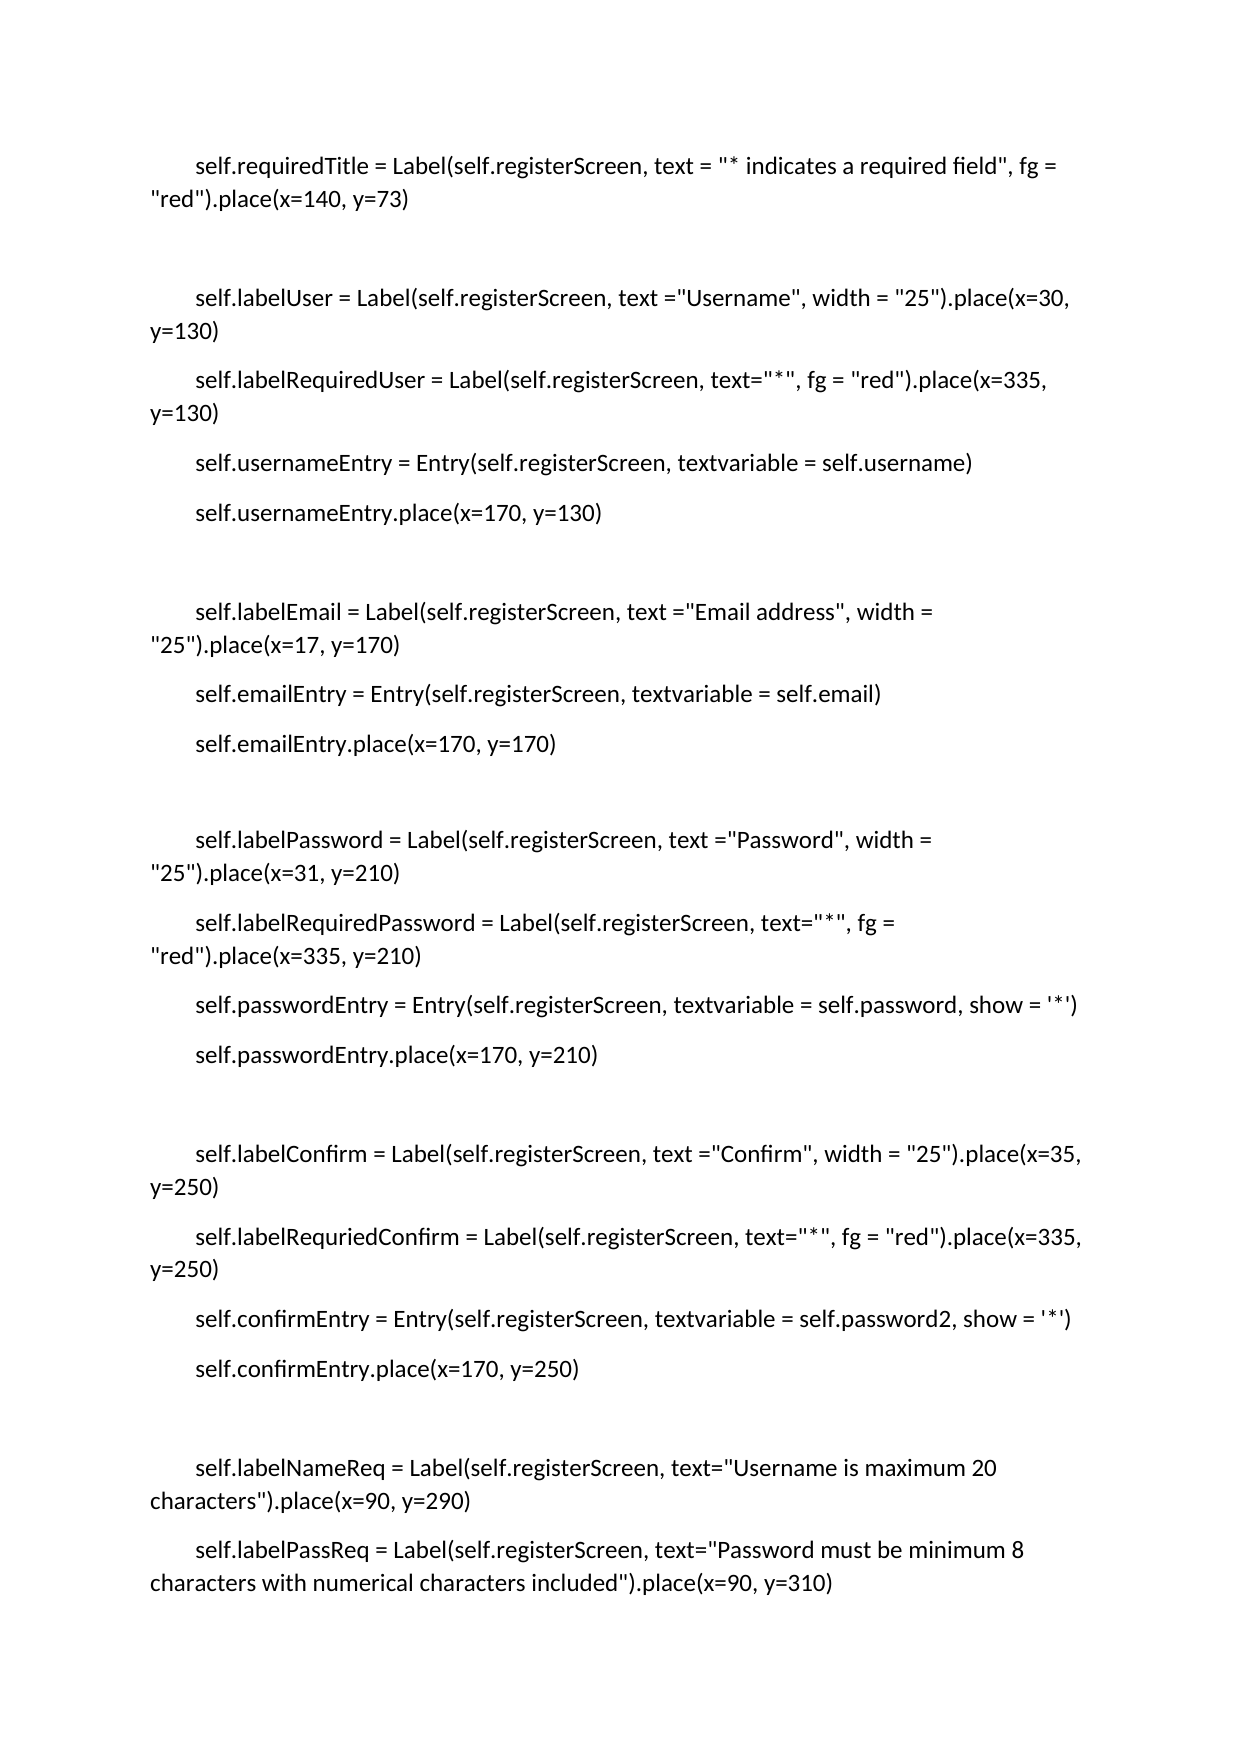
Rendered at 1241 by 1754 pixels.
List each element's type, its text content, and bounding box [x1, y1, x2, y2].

text self.usernameEntry.place(x=170, y=130) [150, 497, 1090, 527]
text self.labelPassReq = Label(self.registerScreen, text="Password must be minimum 8 characters with numerical characters included").place(x=90, y=310) [150, 1534, 1090, 1598]
text self.usernameEntry = Entry(self.registerScreen, textvariable = self.username) [150, 447, 1090, 478]
text self.passwordEntry.place(x=170, y=210) [150, 1039, 1090, 1069]
text self.labelUser = Label(self.registerScreen, text ="Username", width = "25").place(x=30, y=130) [150, 282, 1090, 346]
text self.labelNameReq = Label(self.registerScreen, text="Username is maximum 20 characters").place(x=90, y=290) [150, 1452, 1090, 1515]
text self.confirmEntry.place(x=170, y=250) [150, 1353, 1090, 1383]
text self.passwordEntry = Entry(self.registerScreen, textvariable = self.password, show = '*') [150, 989, 1090, 1020]
text self.labelEmail = Label(self.registerScreen, text ="Email address", width = "25").place(x=17, y=170) [150, 596, 1090, 659]
text self.labelRequiredPassword = Label(self.registerScreen, text="*", fg = "red").place(x=335, y=210) [150, 907, 1090, 970]
text self.emailEntry.place(x=170, y=170) [150, 728, 1090, 758]
text self.labelRequriedConfirm = Label(self.registerScreen, text="*", fg = "red").place(x=335, y=250) [150, 1221, 1090, 1284]
text self.confirmEntry = Entry(self.registerScreen, textvariable = self.password2, show = '*') [150, 1303, 1090, 1334]
text self.labelConfirm = Label(self.registerScreen, text ="Confirm", width = "25").place(x=35, y=250) [150, 1138, 1090, 1202]
text self.requiredTitle = Label(self.registerScreen, text = "* indicates a required field", fg = "red").place(x=140, y=73) [150, 150, 1090, 213]
text self.labelPassword = Label(self.registerScreen, text ="Password", width = "25").place(x=31, y=210) [150, 824, 1090, 888]
text self.emailEntry = Entry(self.registerScreen, textvariable = self.email) [150, 678, 1090, 709]
text self.labelRequiredUser = Label(self.registerScreen, text="*", fg = "red").place(x=335, y=130) [150, 364, 1090, 428]
